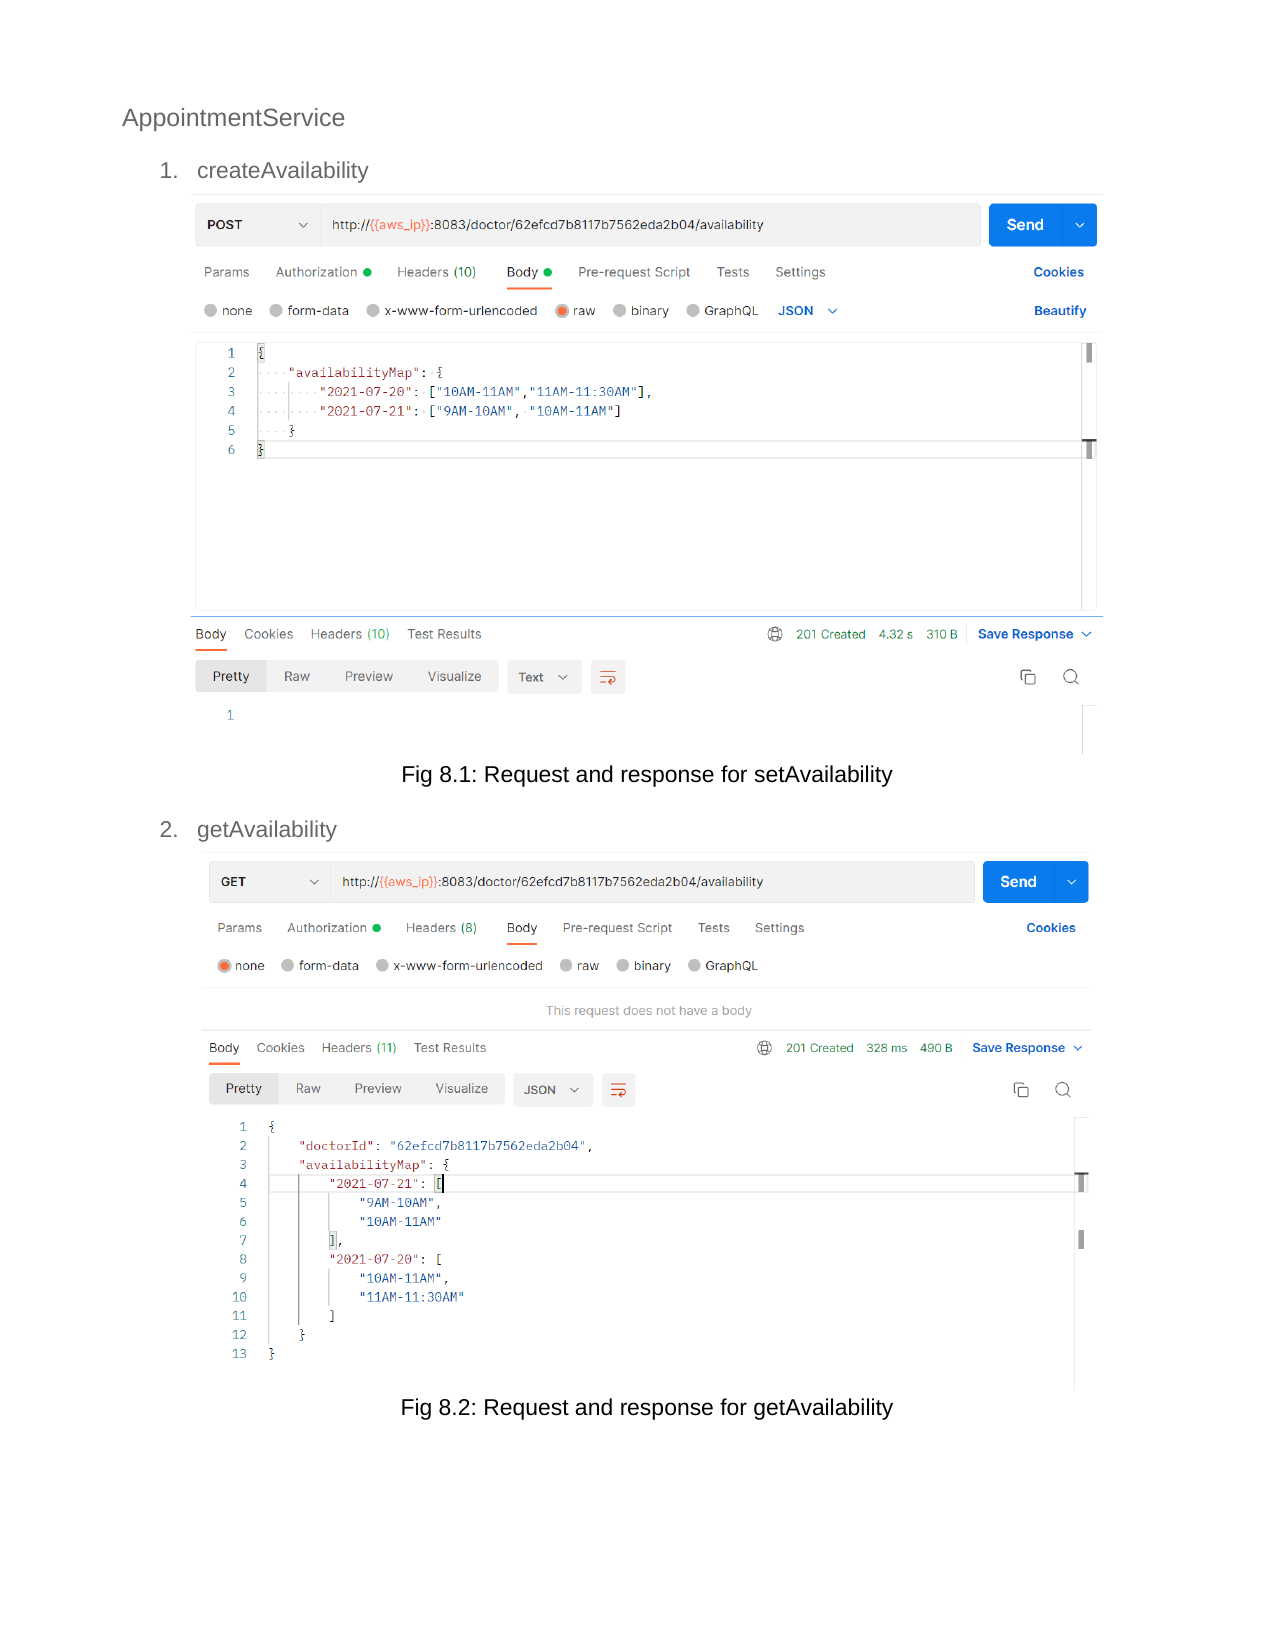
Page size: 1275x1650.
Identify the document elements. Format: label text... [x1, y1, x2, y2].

text Fig 8.1: Request and response for setAvailability [122, 761, 1172, 787]
picture [201, 850, 1093, 1390]
picture [190, 191, 1104, 757]
subtitle AppointmentService [122, 103, 1172, 132]
subtitle createAvailability [159, 157, 1172, 183]
subtitle getAvailability [159, 816, 1172, 842]
text Fig 8.2: Request and response for getAvailability [122, 1394, 1172, 1420]
